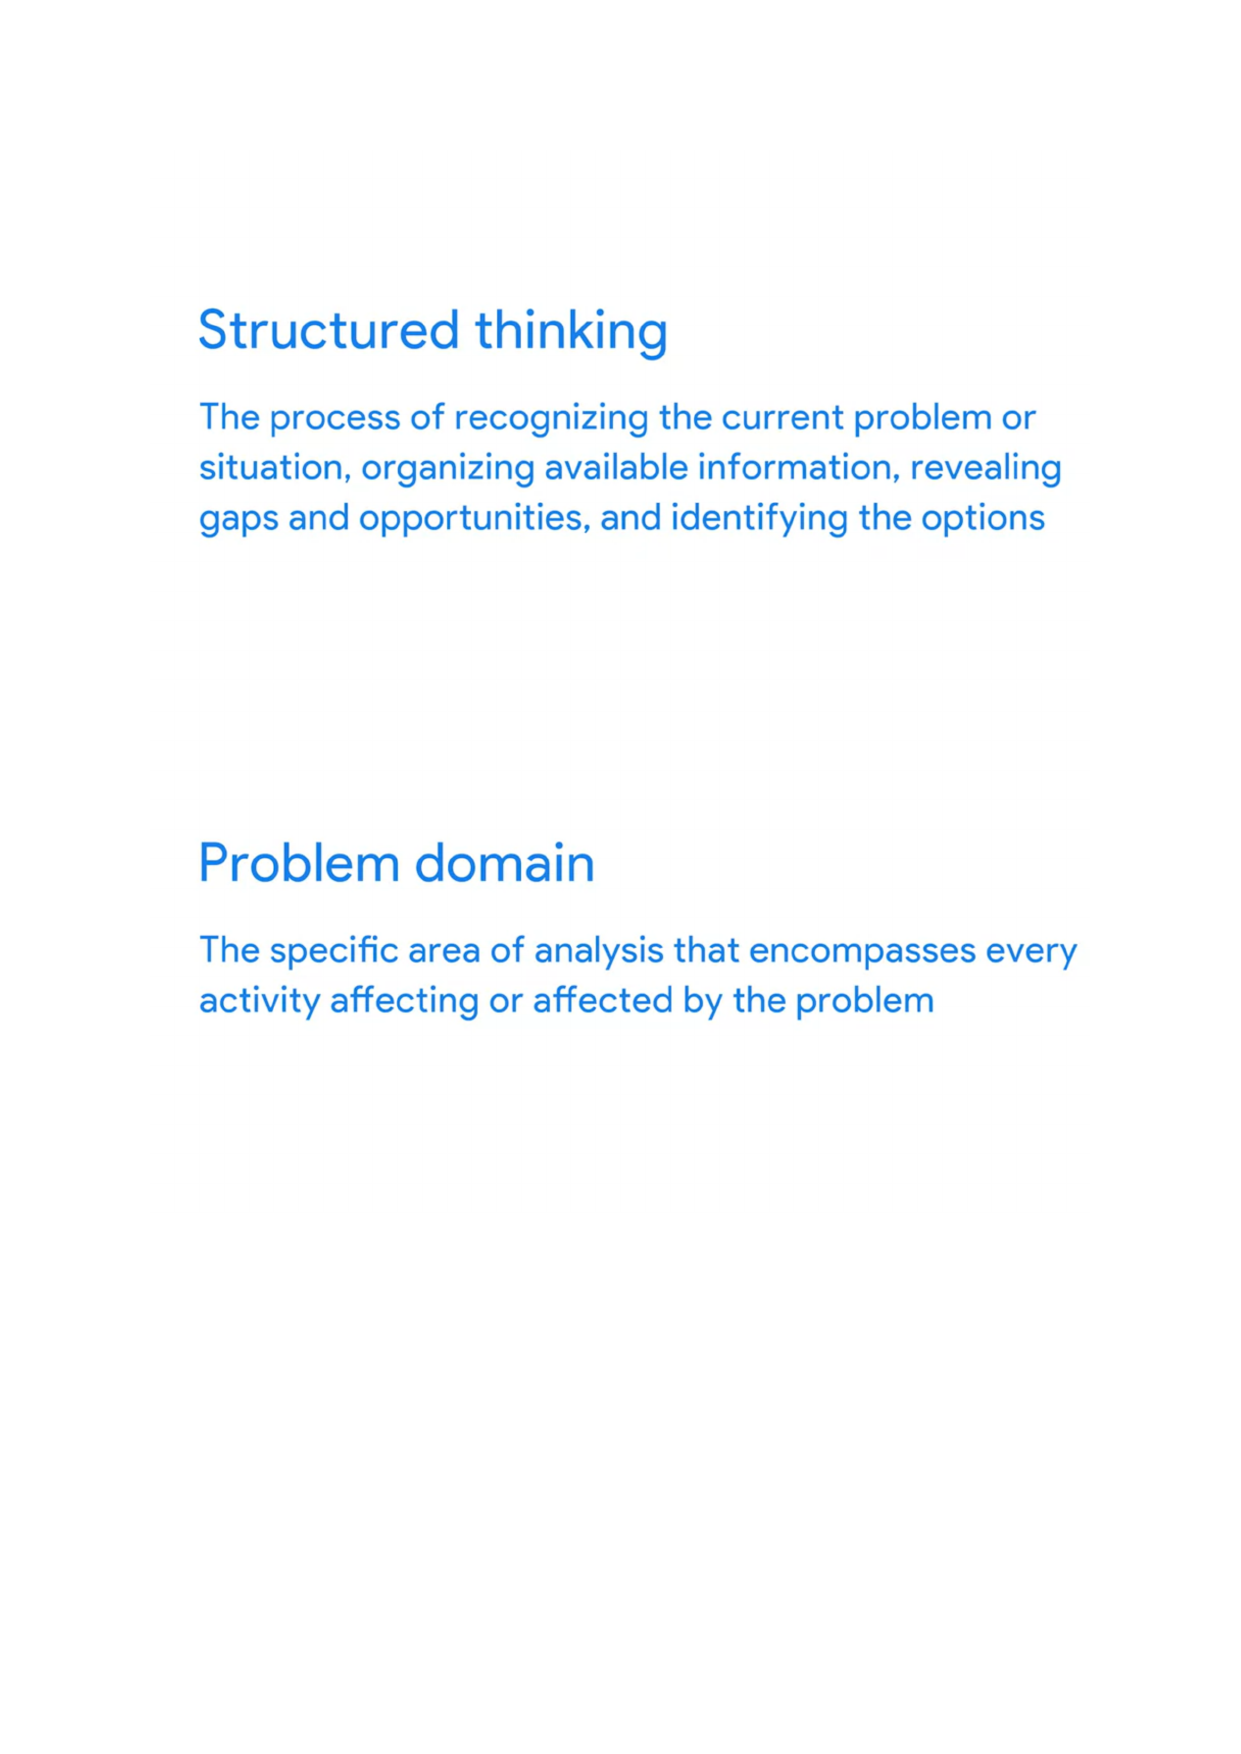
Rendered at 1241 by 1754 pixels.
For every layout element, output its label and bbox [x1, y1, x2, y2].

picture [150, 150, 1091, 680]
picture [150, 683, 1091, 1213]
